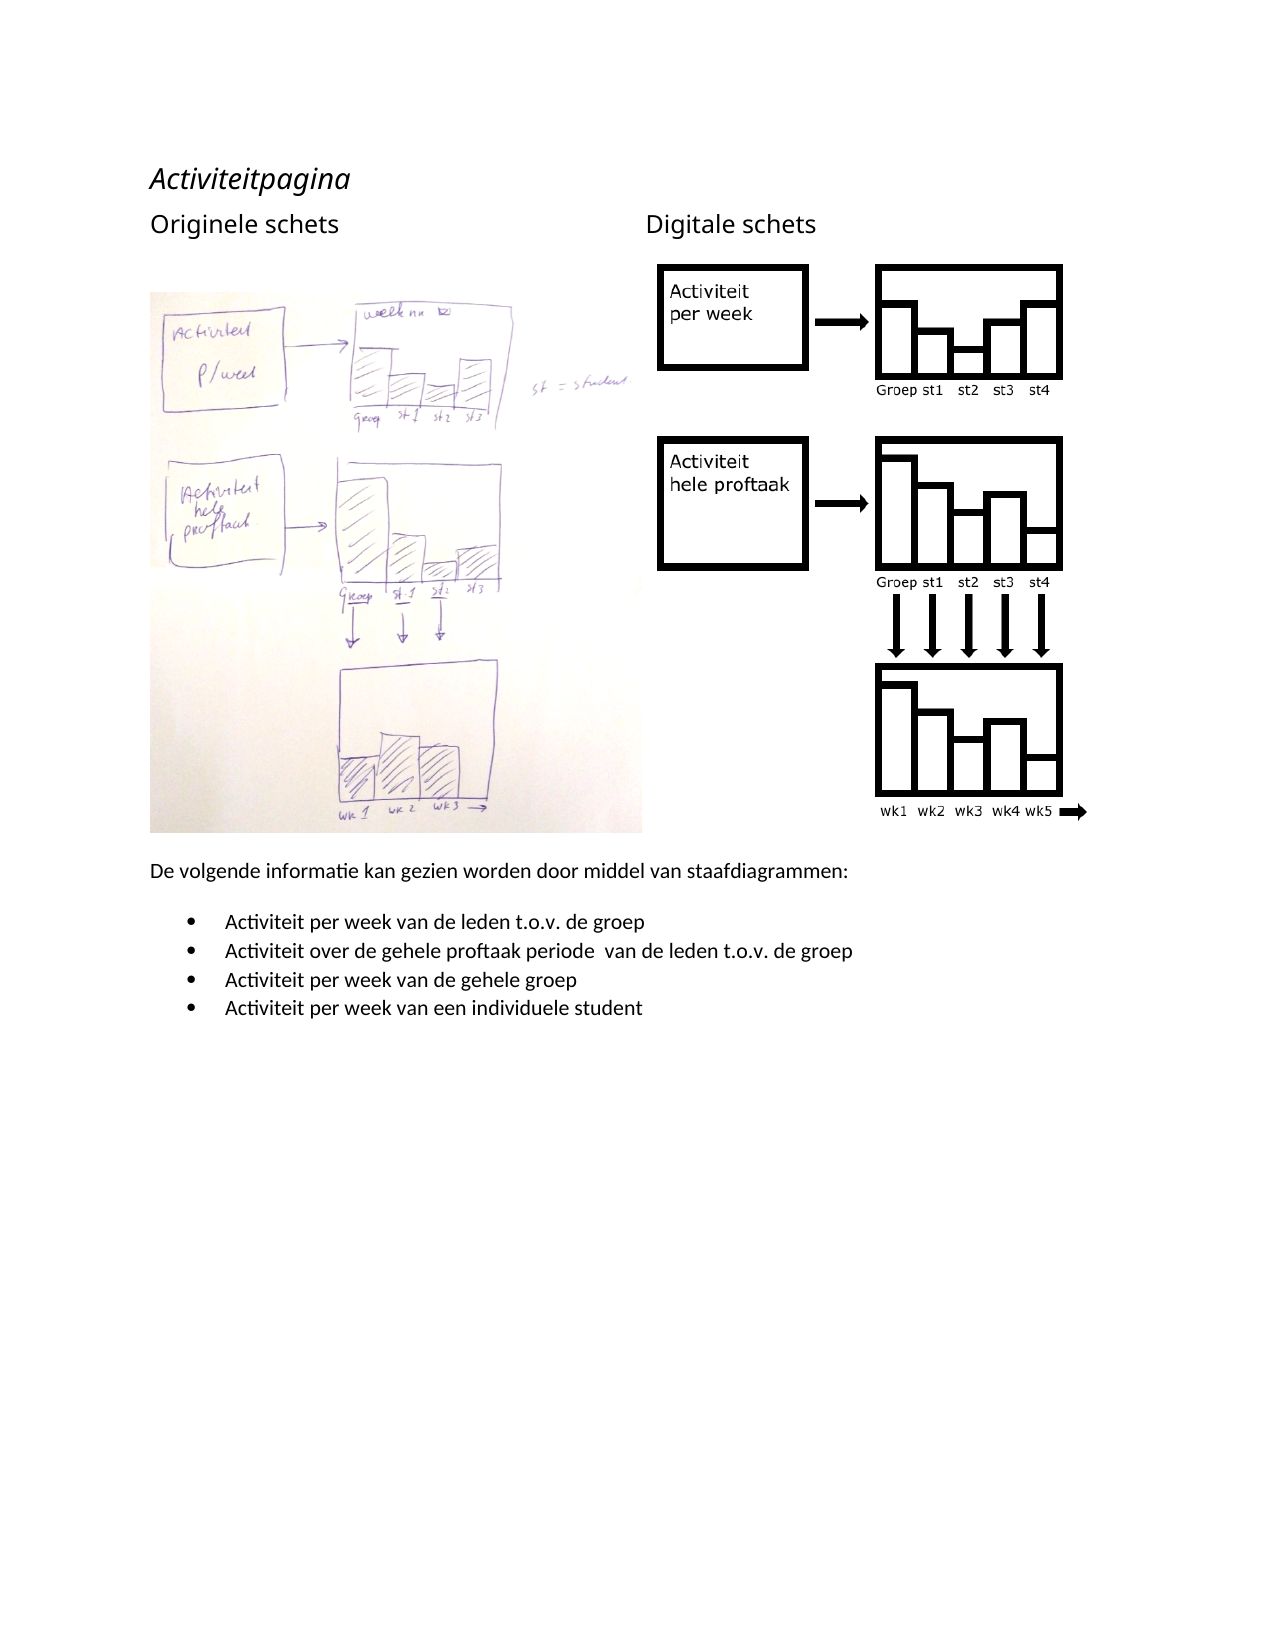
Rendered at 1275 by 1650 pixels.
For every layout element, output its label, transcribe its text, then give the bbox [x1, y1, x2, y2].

text De volgende informatie kan gezien worden door middel van staafdiagrammen: [150, 857, 1125, 884]
picture [150, 240, 1118, 833]
list Activiteit per week van de leden t.o.v. de groep [187, 908, 1125, 935]
list Activiteit over de gehele proftaak periode van de leden t.o.v. de groep [187, 937, 1125, 964]
list Activiteit per week van een individuele student [187, 994, 1125, 1021]
subtitle Originele schets Digitale schets [150, 206, 1125, 240]
list Activiteit per week van de gehele groep [187, 966, 1125, 992]
subtitle Activiteitpagina [150, 158, 1125, 198]
